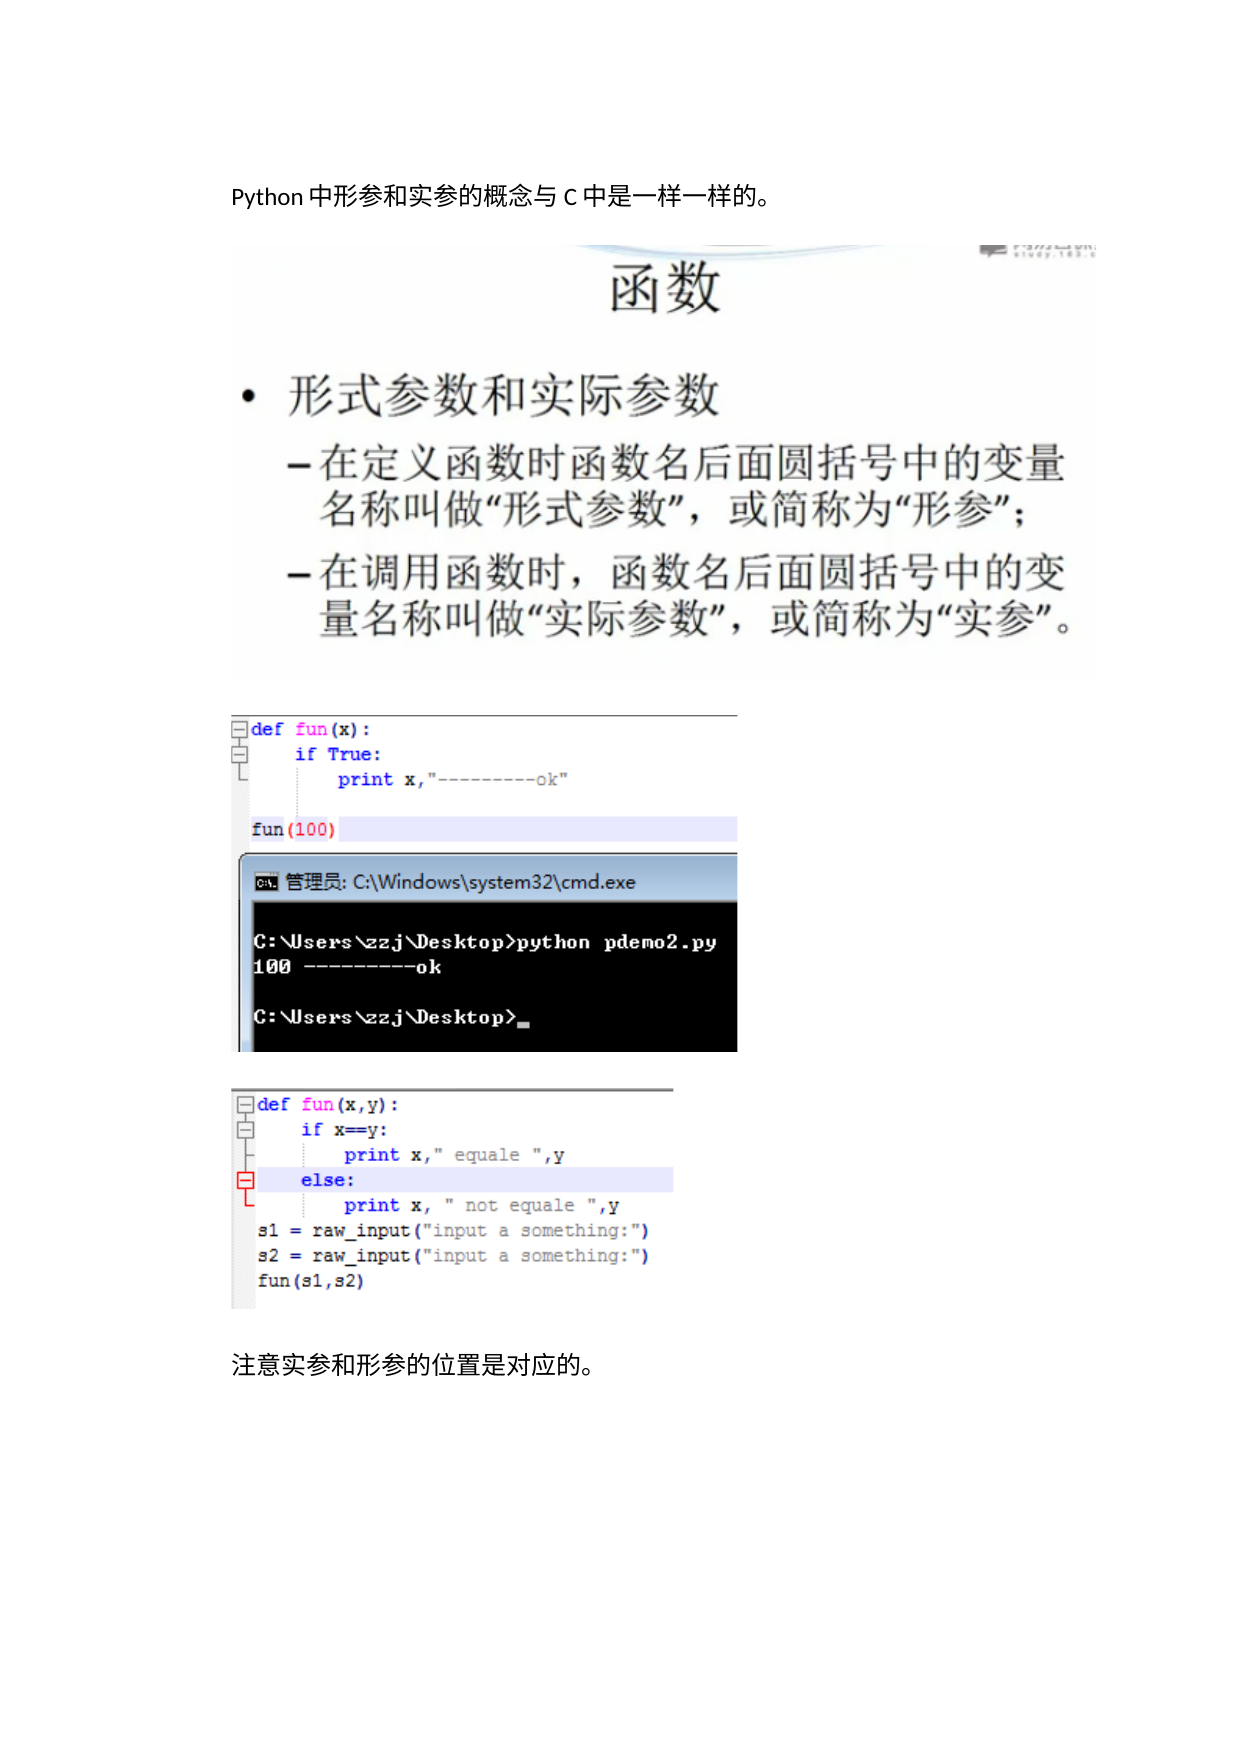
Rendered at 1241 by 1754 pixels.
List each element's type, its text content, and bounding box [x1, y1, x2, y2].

text Python中形参和实参的概念与C中是一样一样的。 [187, 162, 1053, 227]
picture [231, 245, 1097, 680]
picture [231, 1088, 674, 1309]
text 注意实参和形参的位置是对应的。 [187, 1331, 1053, 1396]
picture [231, 715, 738, 1052]
